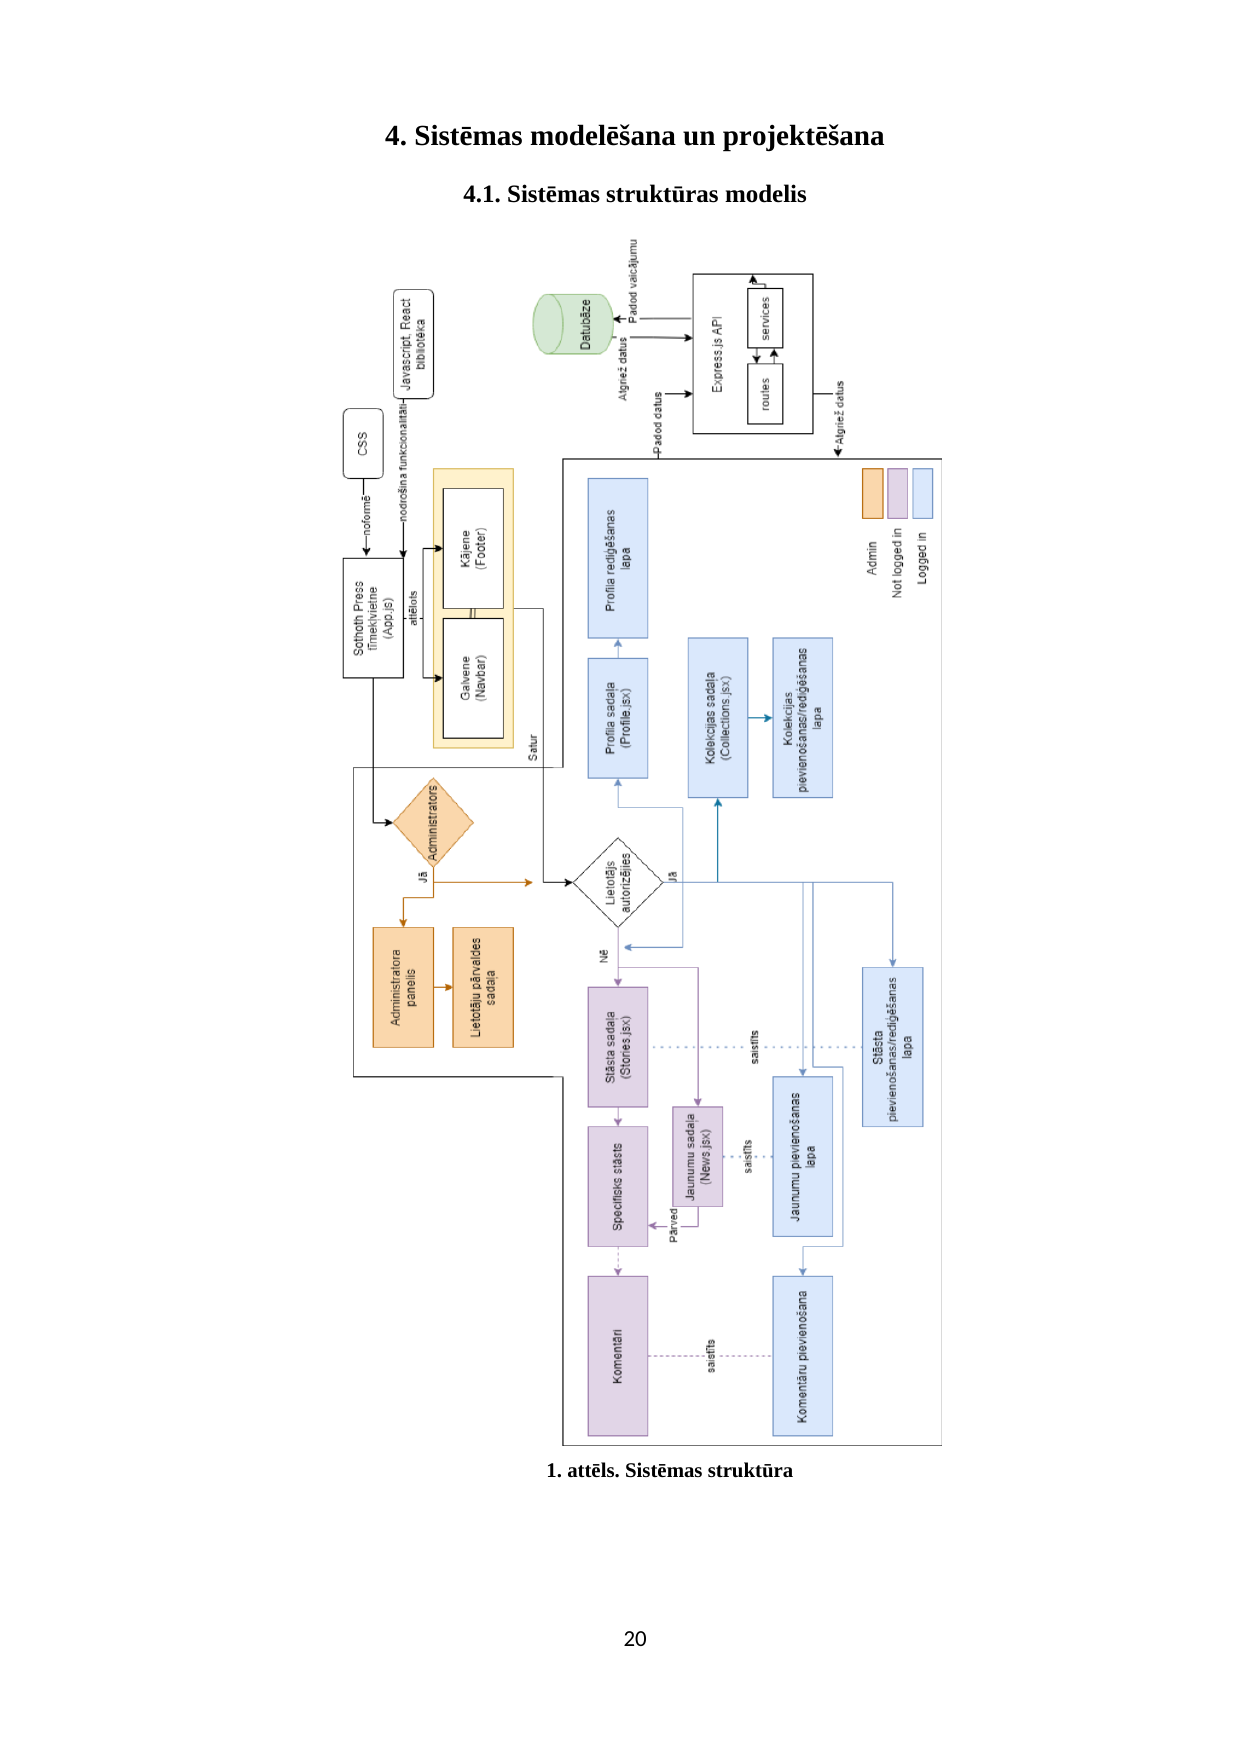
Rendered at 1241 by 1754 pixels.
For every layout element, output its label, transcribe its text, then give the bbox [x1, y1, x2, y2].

subtitle 4.1. Sistēmas struktūras modelis [148, 179, 1122, 208]
subtitle 4. Sistēmas modelēšana un projektēšana [148, 118, 1122, 152]
picture [343, 240, 942, 1445]
